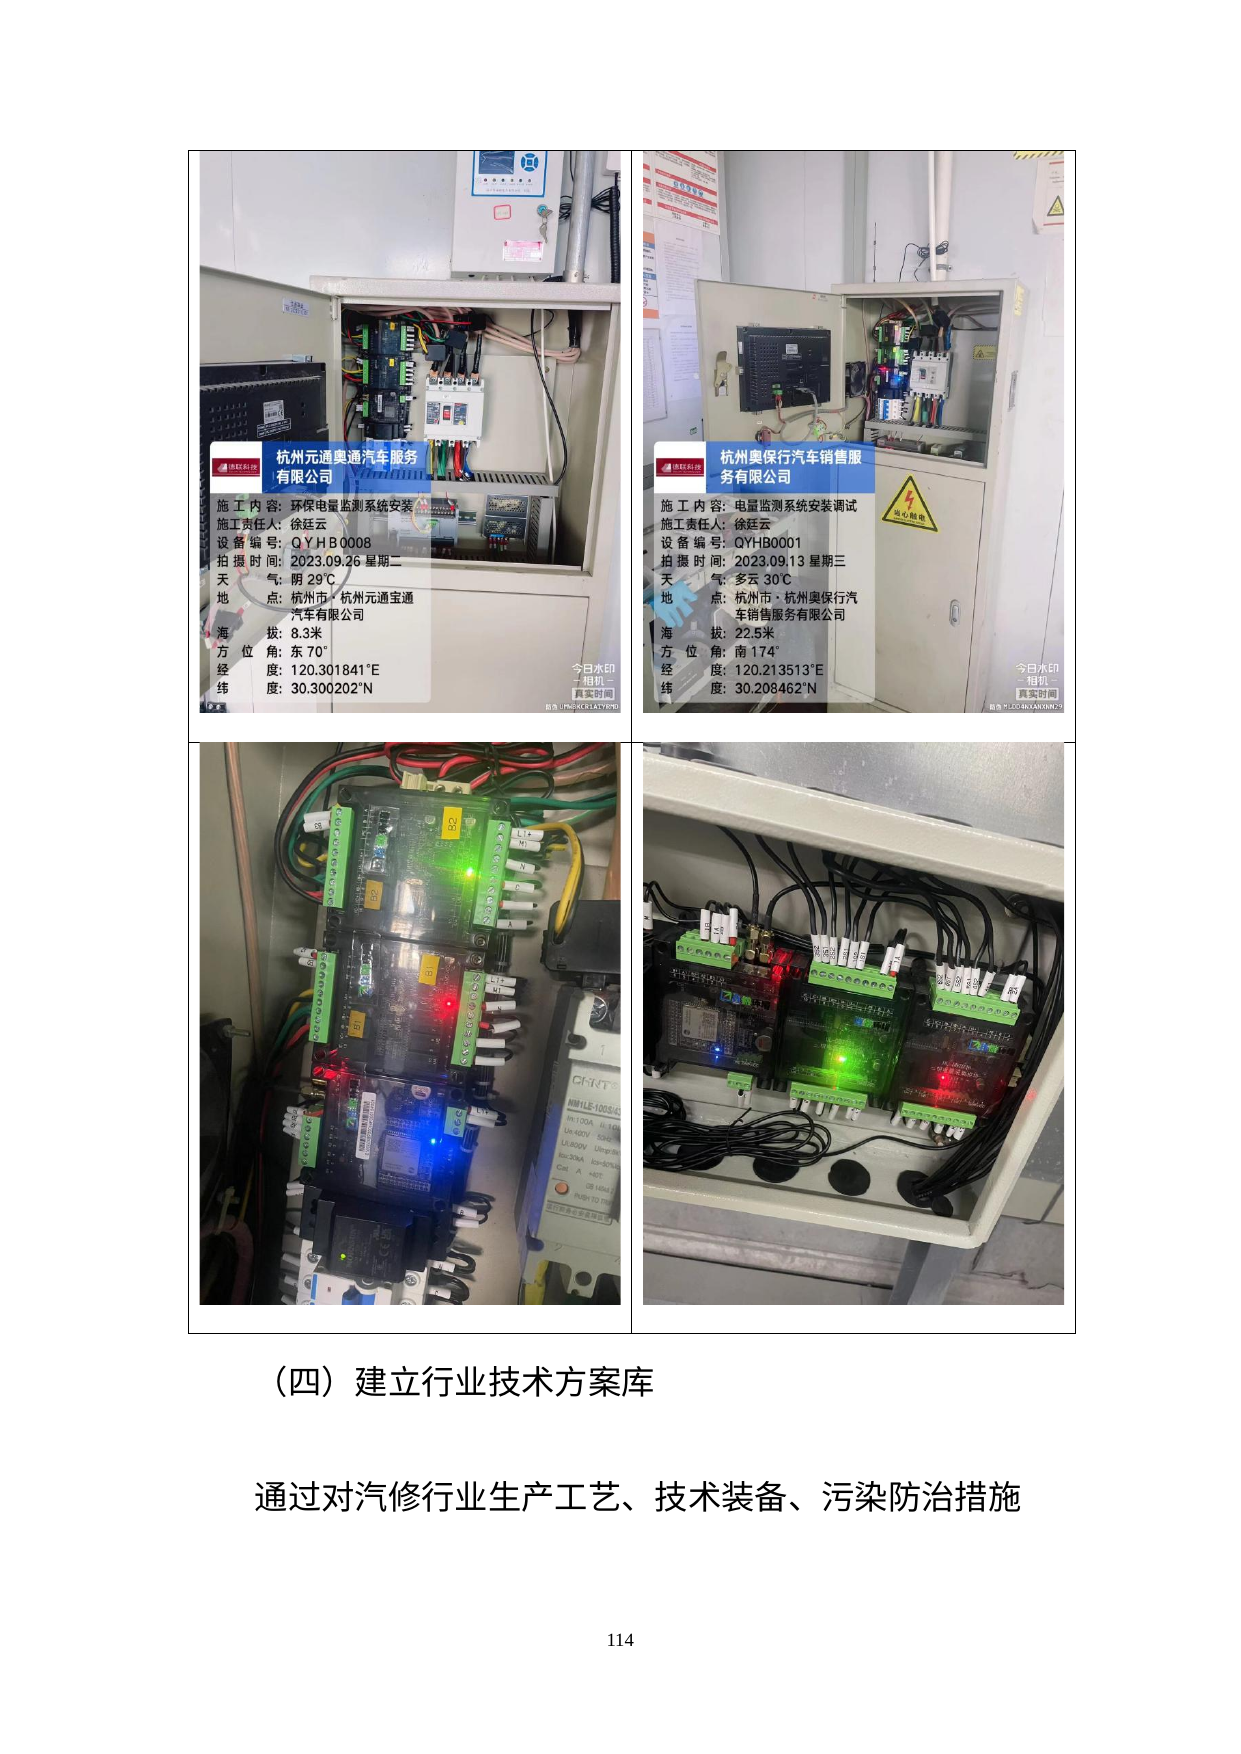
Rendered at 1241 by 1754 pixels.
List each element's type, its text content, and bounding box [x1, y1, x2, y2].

picture [643, 151, 1065, 713]
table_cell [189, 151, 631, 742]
picture [199, 151, 621, 713]
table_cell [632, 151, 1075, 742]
picture [643, 742, 1065, 1305]
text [188, 1449, 1052, 1540]
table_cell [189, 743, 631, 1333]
text （四）建立行业技术方案库 [188, 1334, 1052, 1425]
picture [199, 742, 621, 1305]
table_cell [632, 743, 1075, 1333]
